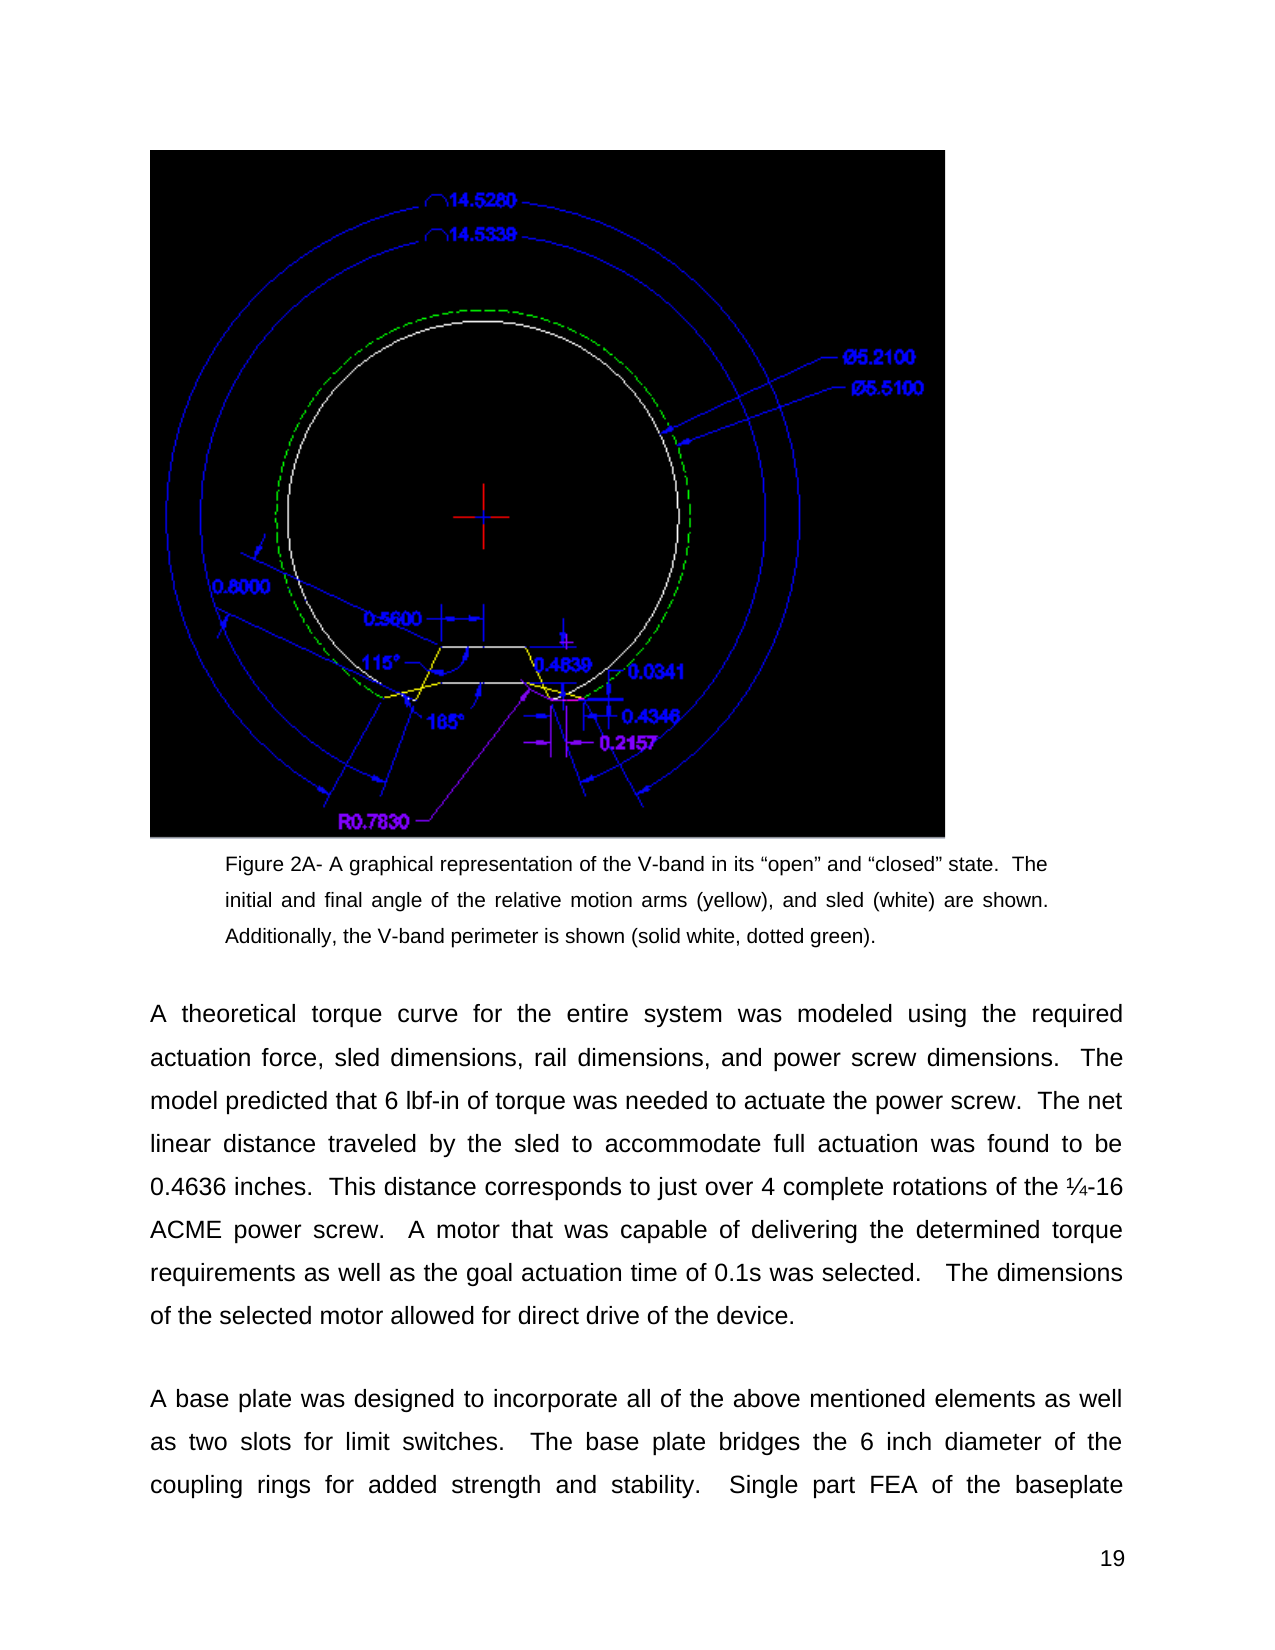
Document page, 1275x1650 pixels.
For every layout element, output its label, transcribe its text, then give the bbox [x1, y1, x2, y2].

text A theoretical torque curve for the entire system was modeled using the required actuation force, sled dimensions, rail dimensions, and power screw dimensions. The model predicted that 6 lbf-in of torque was needed to actuate the power screw. The net linear distance traveled by the sled to accommodate full actuation was found to be 0.4636 inches. This distance corresponds to just over 4 complete rotations of the ¼-16 ACME power screw. A motor that was capable of delivering the determined torque requirements as well as the goal actuation time of 0.1s was selected. The dimensions of the selected motor allowed for direct drive of the device. [150, 999, 1125, 1330]
text Figure 2A- A graphical representation of the V-band in its “open” and “closed” state. The initial and final angle of the relative motion arms (yellow), and sled (white) are shown. Additionally, the V-band perimeter is shown (solid white, dotted green). [225, 852, 1050, 948]
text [150, 1384, 1125, 1499]
picture [150, 150, 946, 839]
